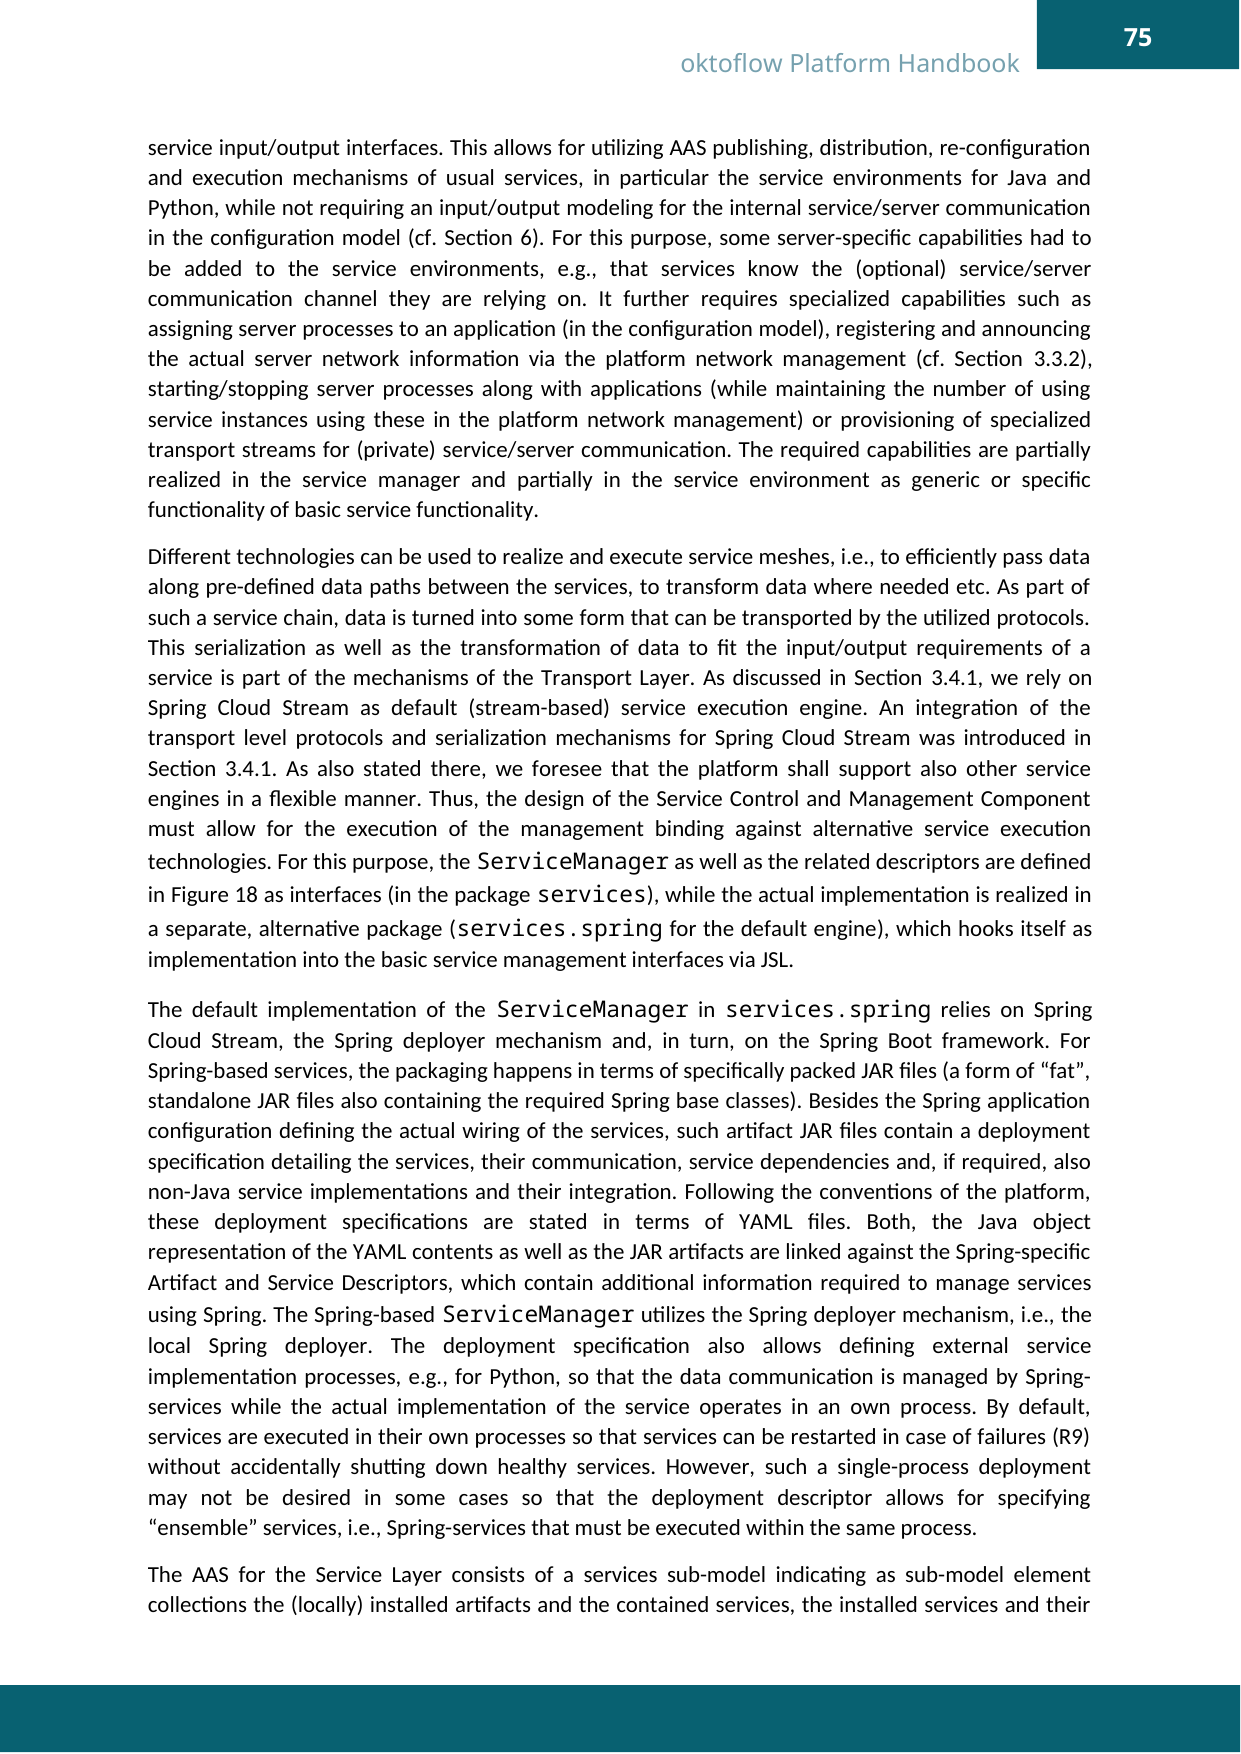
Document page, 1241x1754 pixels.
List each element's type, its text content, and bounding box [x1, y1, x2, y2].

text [148, 133, 1093, 523]
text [148, 1560, 1093, 1618]
text Different technologies can be used to realize and execute service meshes, i.e., to efficiently pass data along pre-defined data paths between the services, to transform data where needed etc. As part of such a service chain, data is turned into some form that can be transported by the utilized protocols. This serialization as well as the transformation of data to fit the input/output requirements of a service is part of the mechanisms of the Transport Layer. As discussed in Section 3.4.1, we rely on Spring Cloud Stream as default (stream-based) service execution engine. An integration of the transport level protocols and serialization mechanisms for Spring Cloud Stream was introduced in Section 3.4.1. As also stated there, we foresee that the platform shall support also other service engines in a flexible manner. Thus, the design of the Service Control and Management Component must allow for the execution of the management binding against alternative service execution technologies. For this purpose, the ServiceManager as well as the related descriptors are defined in Figure 18 as interfaces (in the package services), while the actual implementation is realized in a separate, alternative package (services.spring for the default engine), which hooks itself as implementation into the basic service management interfaces via JSL. [148, 542, 1093, 974]
text The default implementation of the ServiceManager in services.spring relies on Spring Cloud Stream, the Spring deployer mechanism and, in turn, on the Spring Boot framework. For Spring-based services, the packaging happens in terms of specifically packed JAR files (a form of “fat”, standalone JAR files also containing the required Spring base classes). Besides the Spring application configuration defining the actual wiring of the services, such artifact JAR files contain a deployment specification detailing the services, their communication, service dependencies and, if required, also non-Java service implementations and their integration. Following the conventions of the platform, these deployment specifications are stated in terms of YAML files. Both, the Java object representation of the YAML contents as well as the JAR artifacts are linked against the Spring-specific Artifact and Service Descriptors, which contain additional information required to manage services using Spring. The Spring-based ServiceManager utilizes the Spring deployer mechanism, i.e., the local Spring deployer. The deployment specification also allows defining external service implementation processes, e.g., for Python, so that the data communication is managed by Spring-services while the actual implementation of the service operates in an own process. By default, services are executed in their own processes so that services can be restarted in case of failures (R9) without accidentally shutting down healthy services. However, such a single-process deployment may not be desired in some cases so that the deployment descriptor allows for specifying “ensemble” services, i.e., Spring-services that must be executed within the same process. [148, 992, 1093, 1541]
